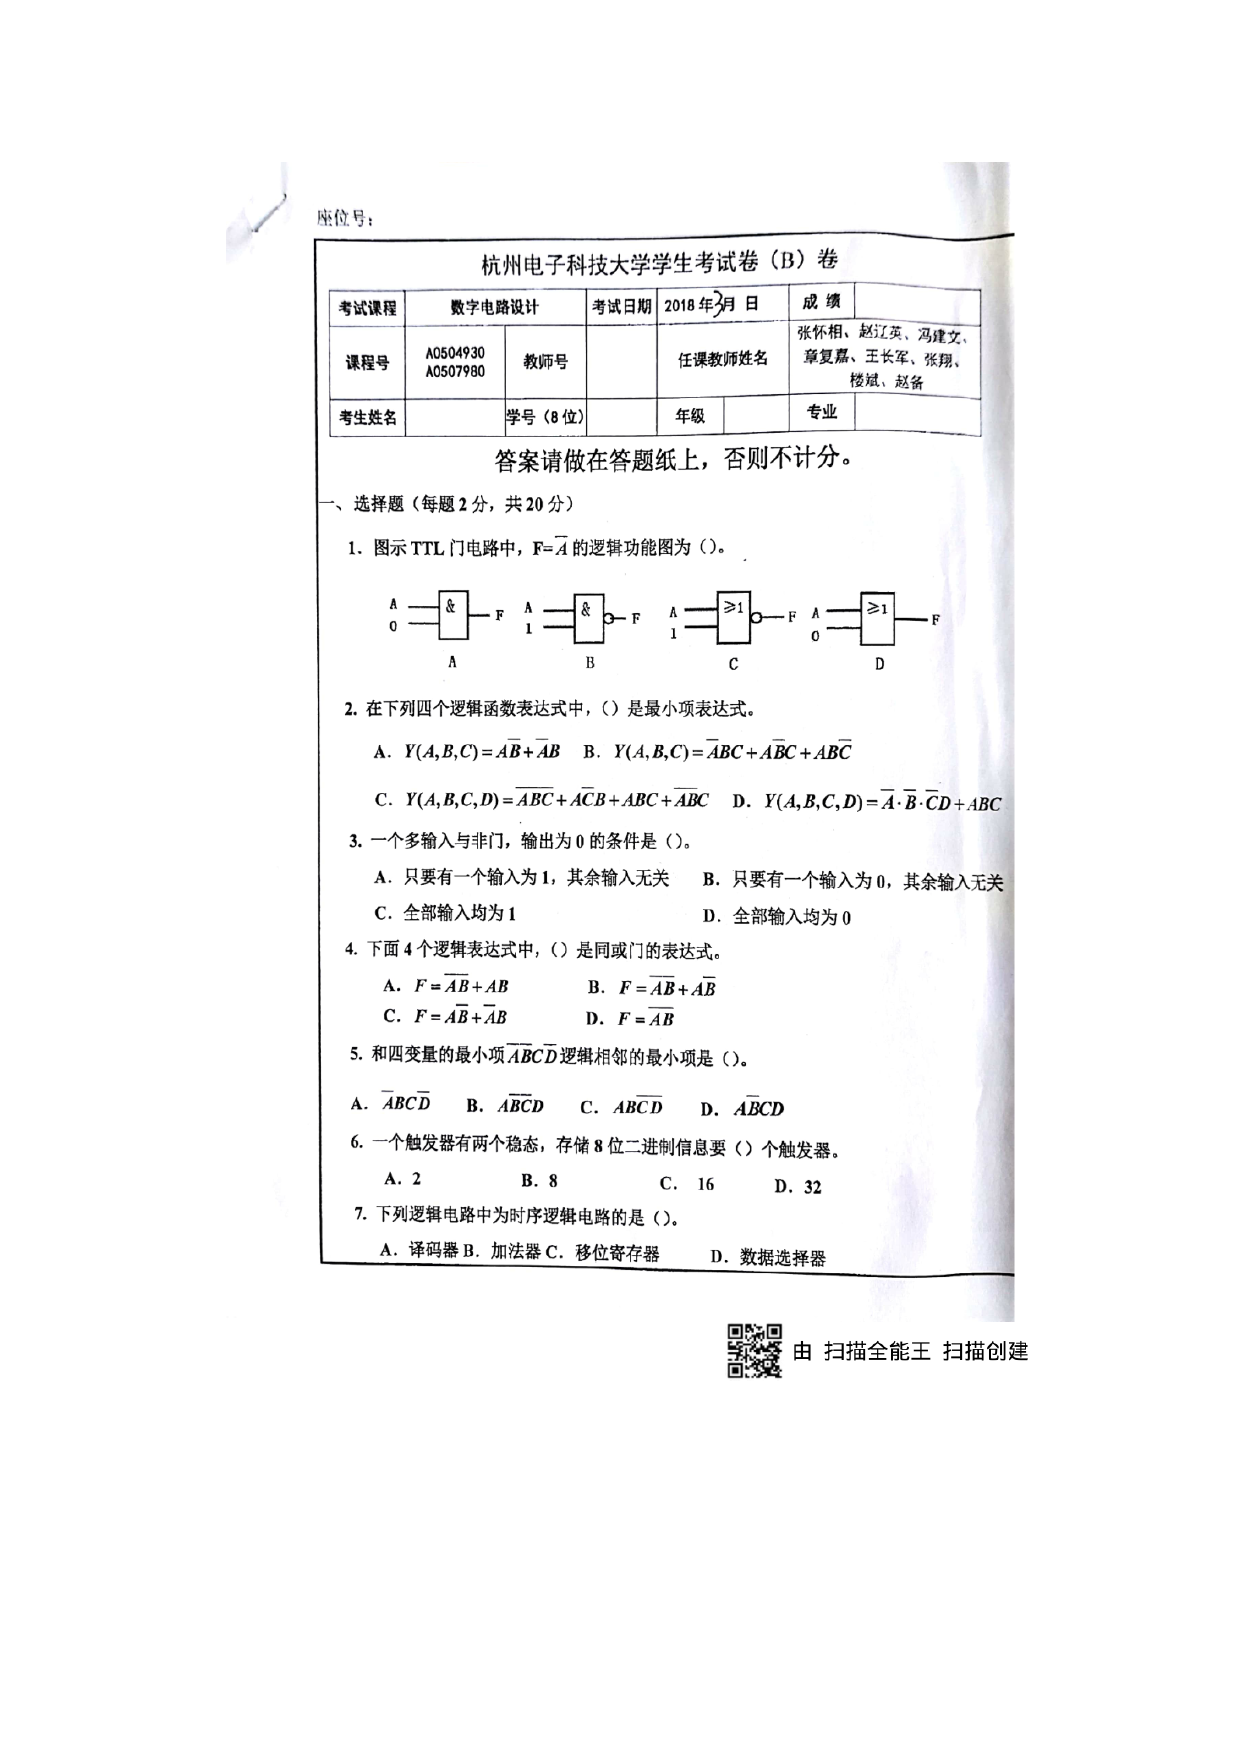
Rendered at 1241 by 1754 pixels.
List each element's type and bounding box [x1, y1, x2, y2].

picture [187, 162, 1053, 1388]
